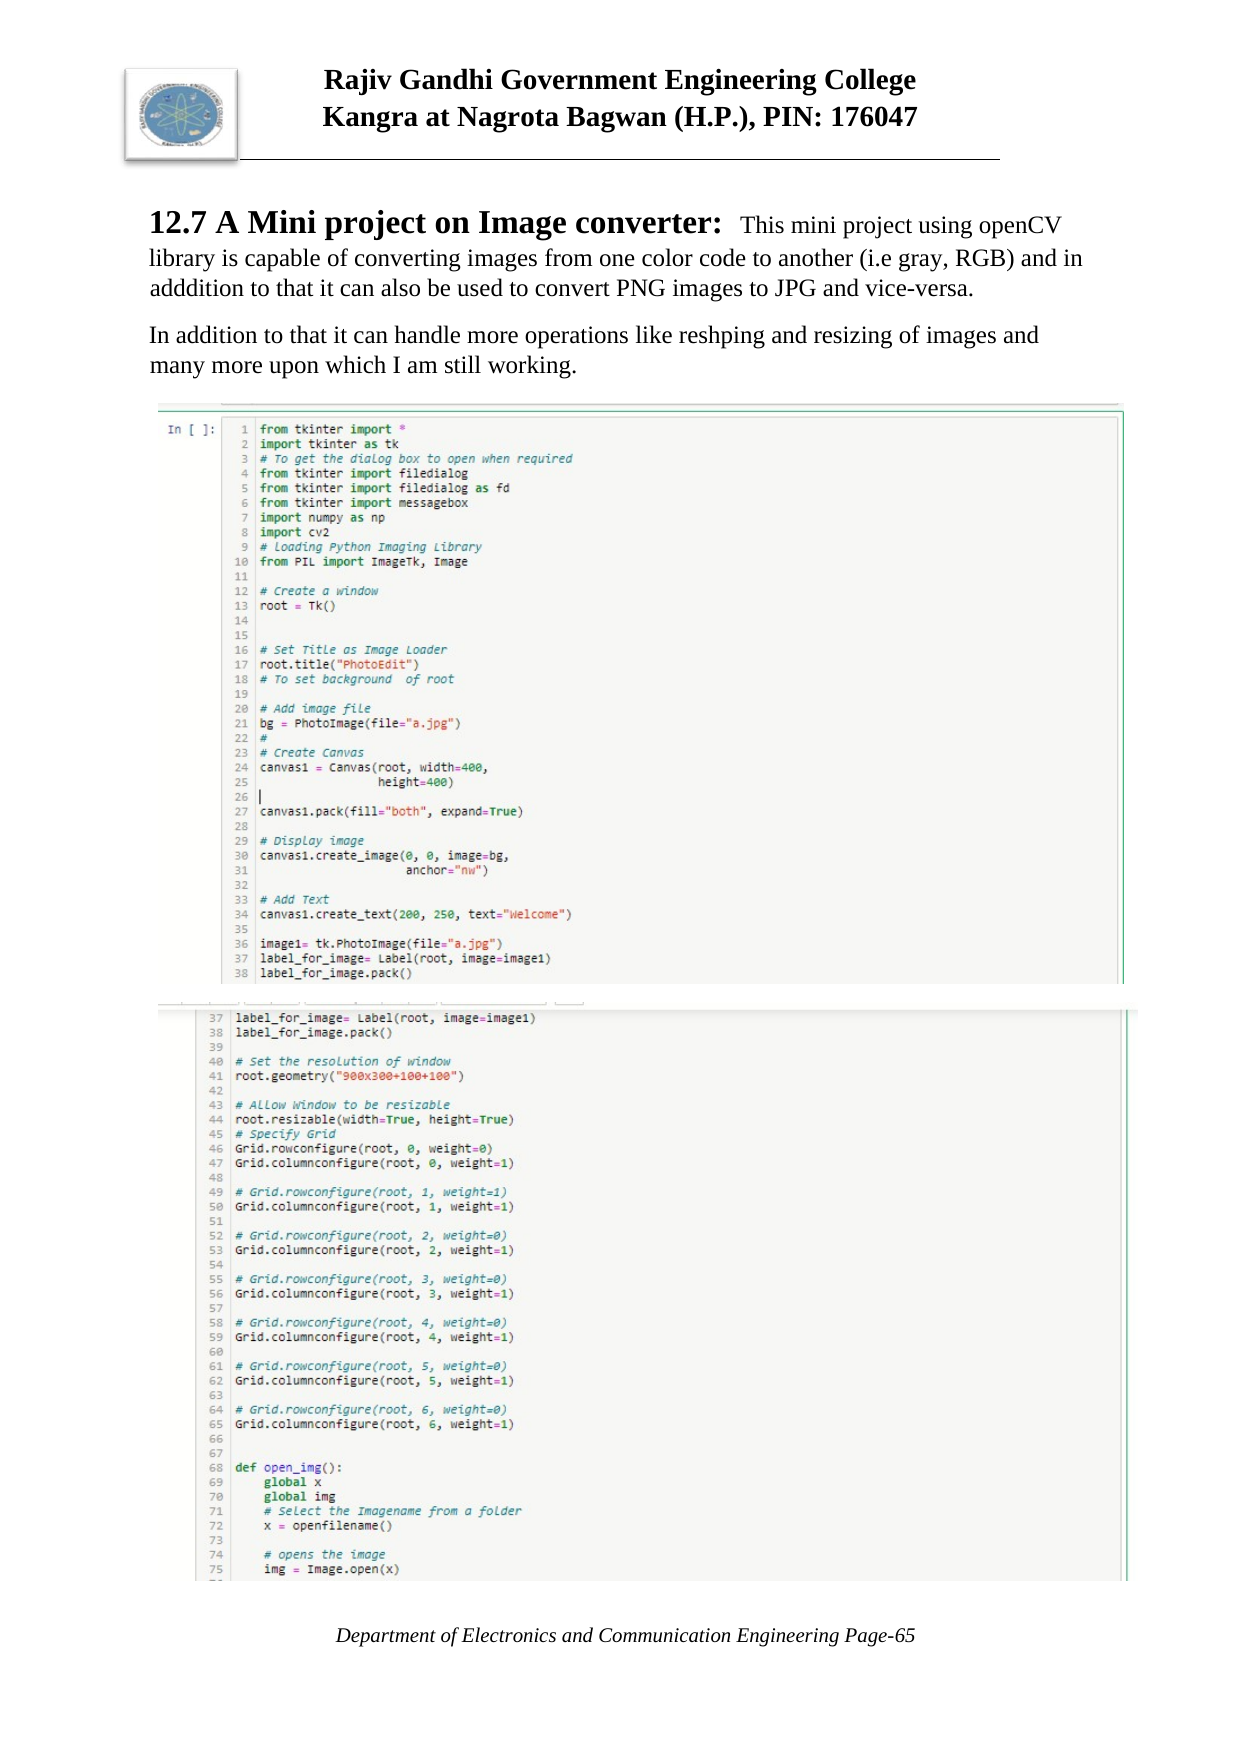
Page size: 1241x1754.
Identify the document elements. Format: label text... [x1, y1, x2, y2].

picture [158, 403, 1124, 984]
text In addition to that it can handle more operations like reshping and resizing of images and many more upon which I am still working. [148, 320, 1090, 378]
picture [158, 1002, 1138, 1581]
picture [115, 62, 247, 173]
subtitle 12.7 A Mini project on Image converter: This mini project using openCV [148, 202, 1135, 240]
text library is capable of converting images from one color code to another (i.e gray, RGB) and in adddition to that it can also be used to convert PNG images to JPG and vice-versa. [148, 243, 1090, 302]
